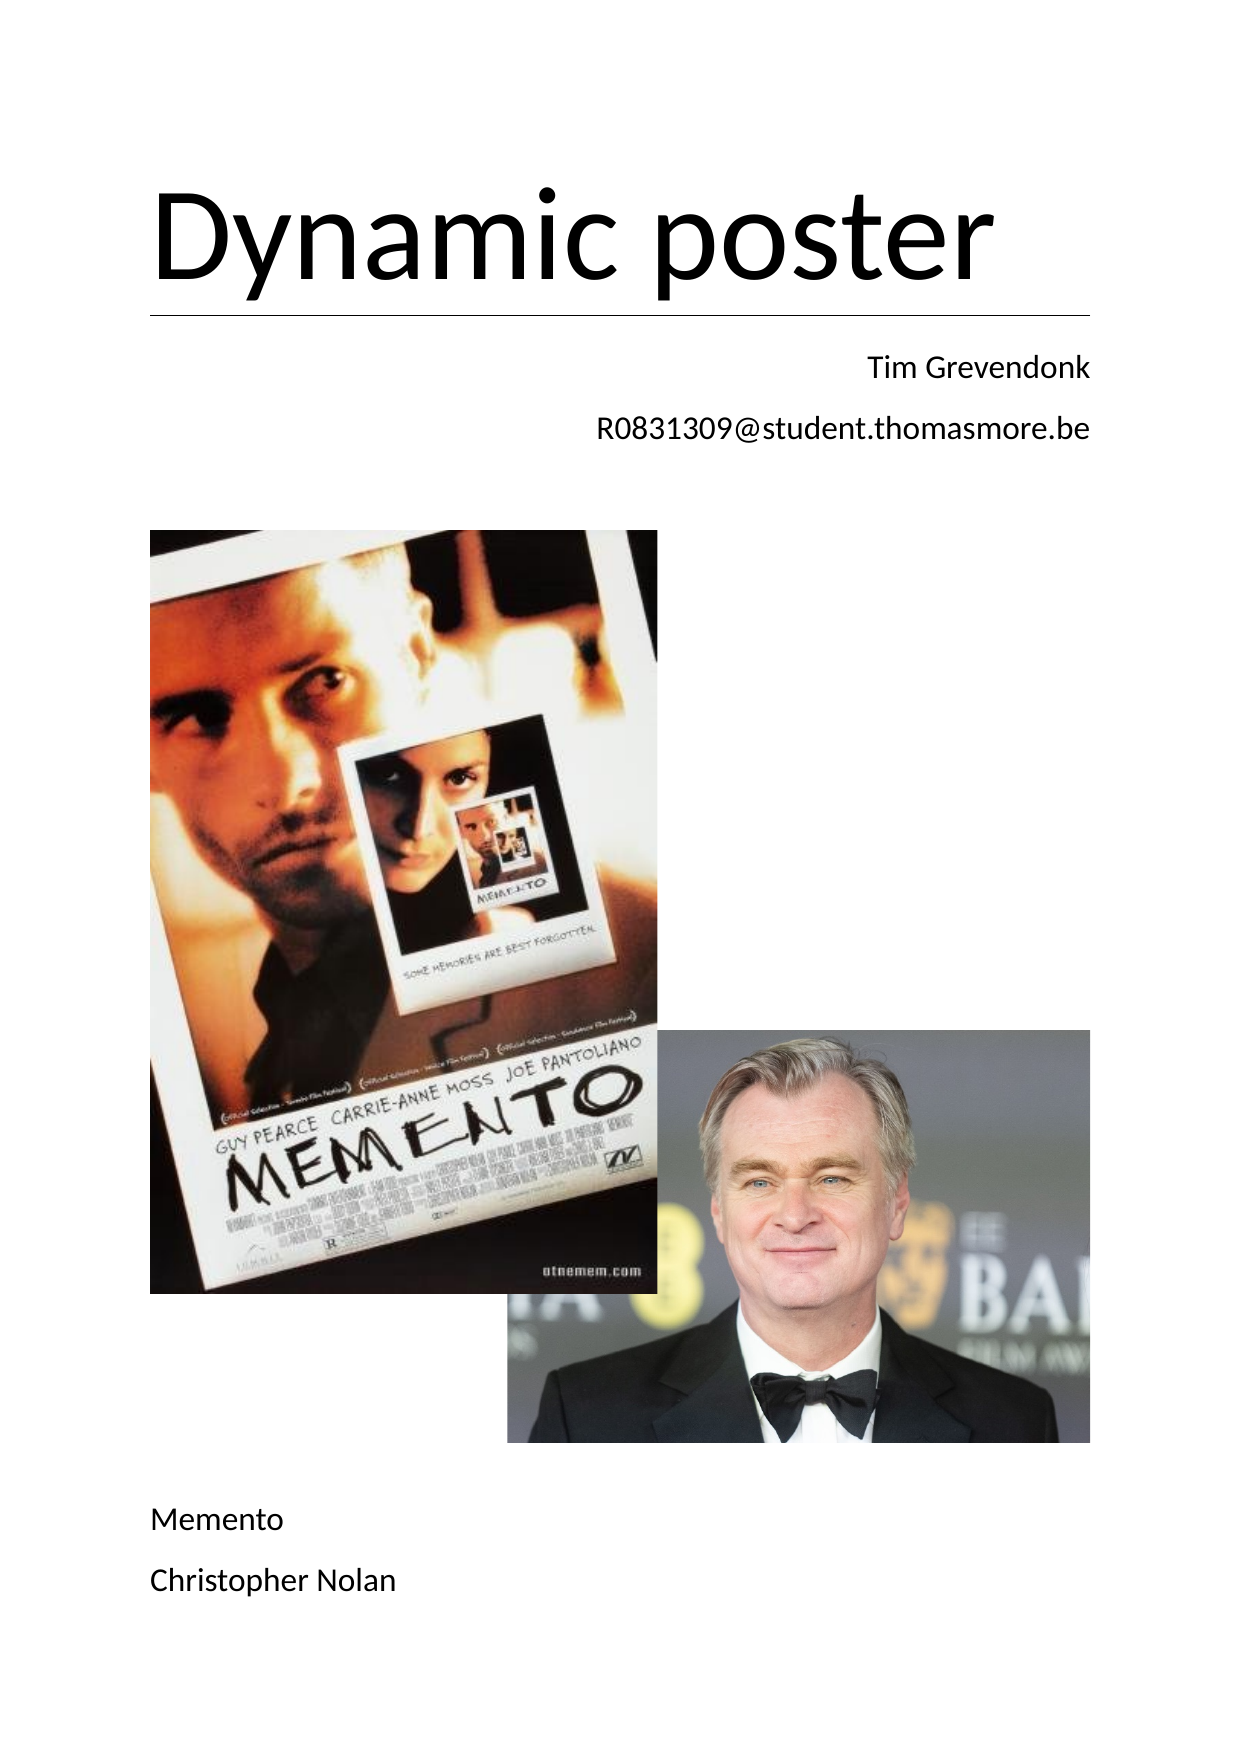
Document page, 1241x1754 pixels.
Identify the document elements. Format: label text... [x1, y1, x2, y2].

picture [150, 530, 1091, 1443]
text R0831309@student.thomasmore.be [150, 407, 1090, 447]
text Memento [150, 1498, 1090, 1539]
subtitle Dynamic poster [150, 150, 1090, 315]
text Christopher Nolan [150, 1559, 1090, 1599]
text Tim Grevendonk [150, 346, 1090, 387]
